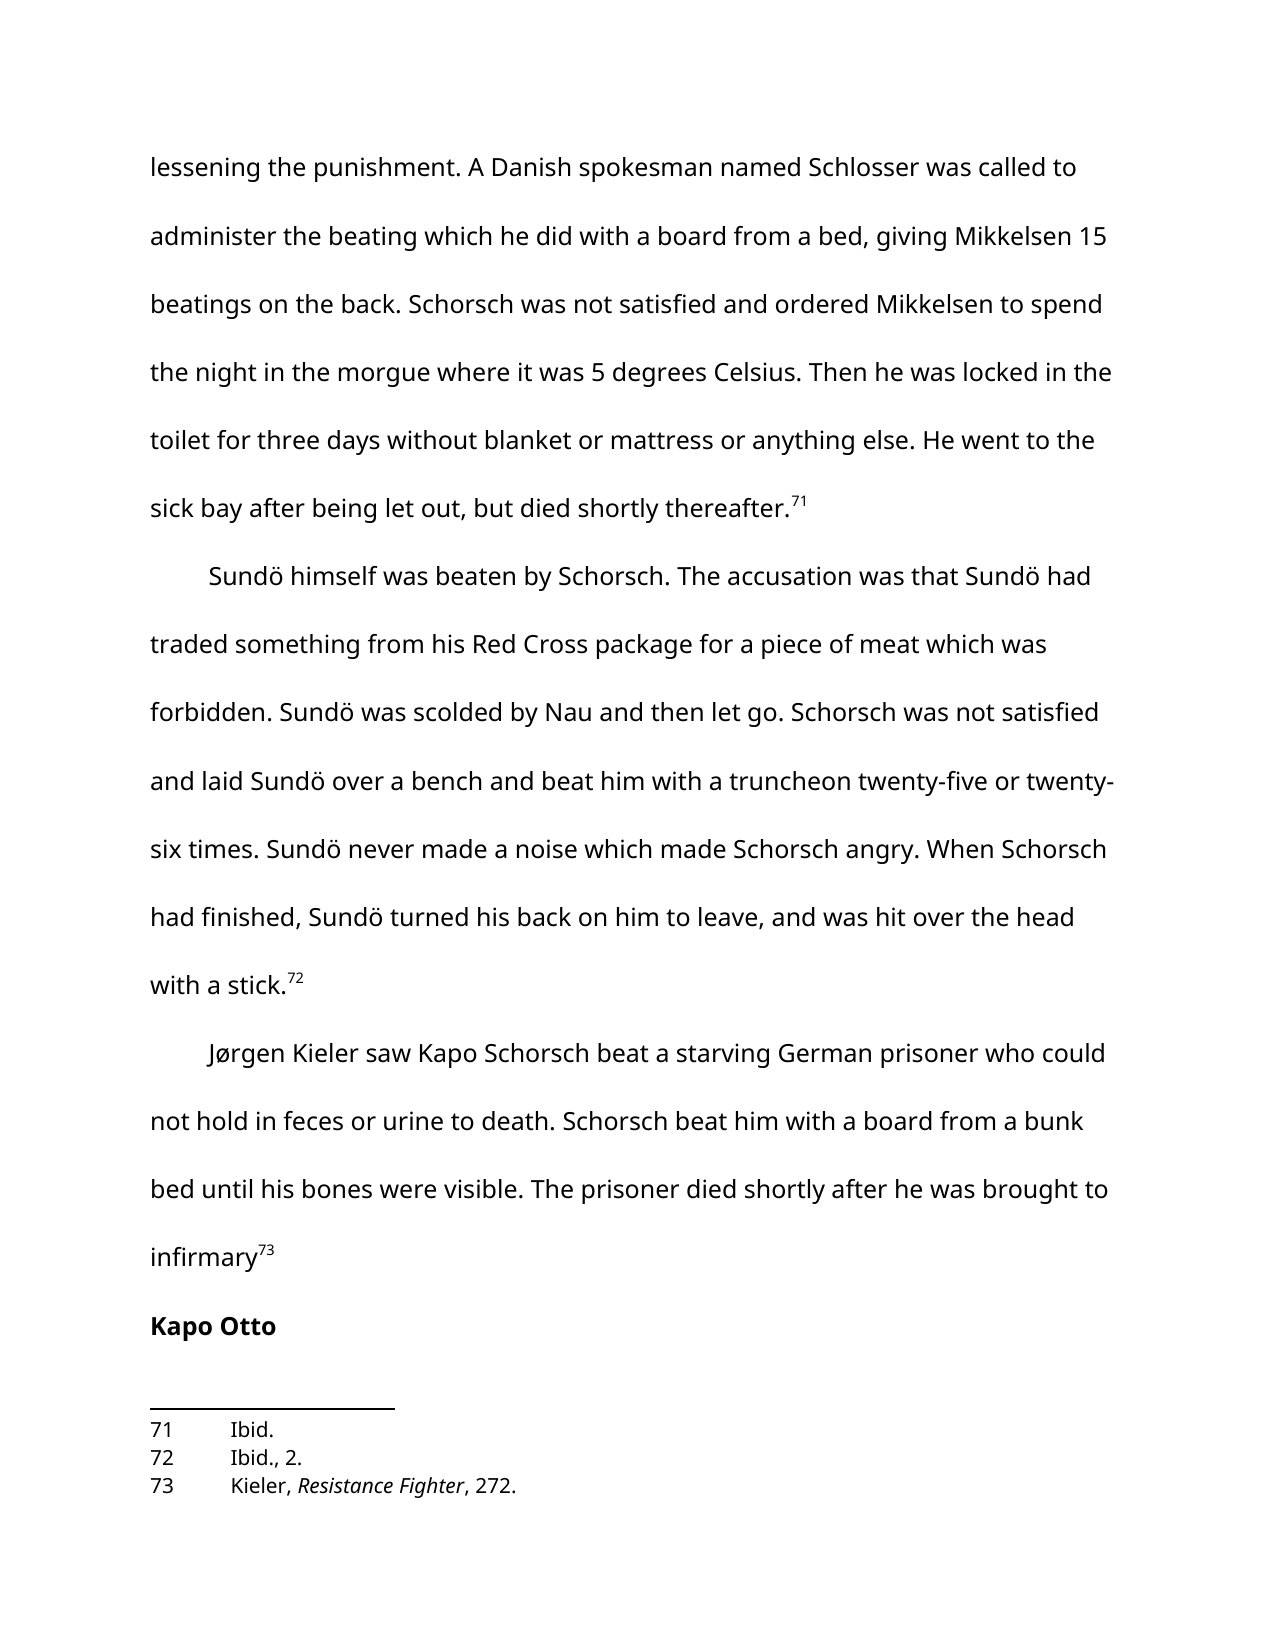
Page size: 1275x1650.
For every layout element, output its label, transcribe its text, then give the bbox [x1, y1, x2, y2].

text Sundö himself was beaten by Schorsch. The accusation was that Sundö had traded something from his Red Cross package for a piece of meat which was forbidden. Sundö was scolded by Nau and then let go. Schorsch was not satisfied and laid Sundö over a bench and beat him with a truncheon twenty-five or twenty-six times. Sundö never made a noise which made Schorsch angry. When Schorsch had finished, Sundö turned his back on him to leave, and was hit over the head with a stick. [150, 559, 1125, 1002]
text Kapo Otto [150, 1308, 1125, 1342]
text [150, 150, 1125, 525]
text Jørgen Kieler saw Kapo Schorsch beat a starving German prisoner who could not hold in feces or urine to death. Schorsch beat him with a board from a bunk bed until his bones were visible. The prisoner died shortly after he was brought to infirmary [150, 1036, 1125, 1274]
